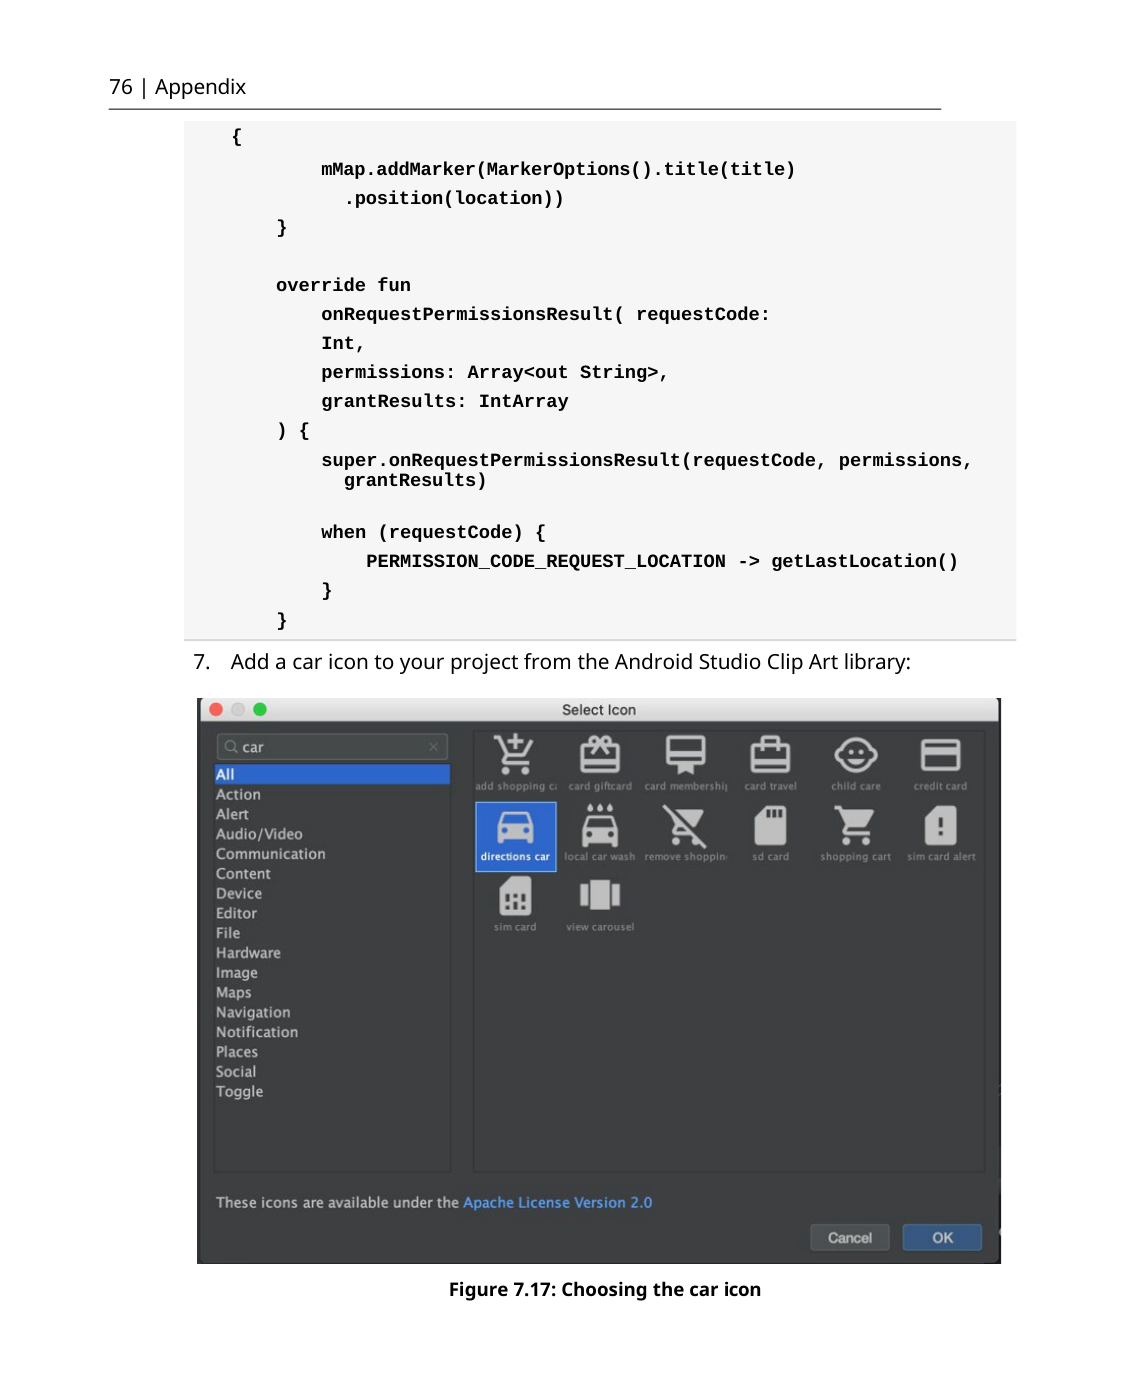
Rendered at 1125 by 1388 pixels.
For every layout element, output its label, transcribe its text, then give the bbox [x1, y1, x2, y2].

picture [197, 698, 1002, 1264]
list Add a car icon to your project from the Android Studio Clip Art library: [193, 647, 1029, 675]
text Figure 7.17: Choosing the car icon [448, 708, 1029, 1302]
